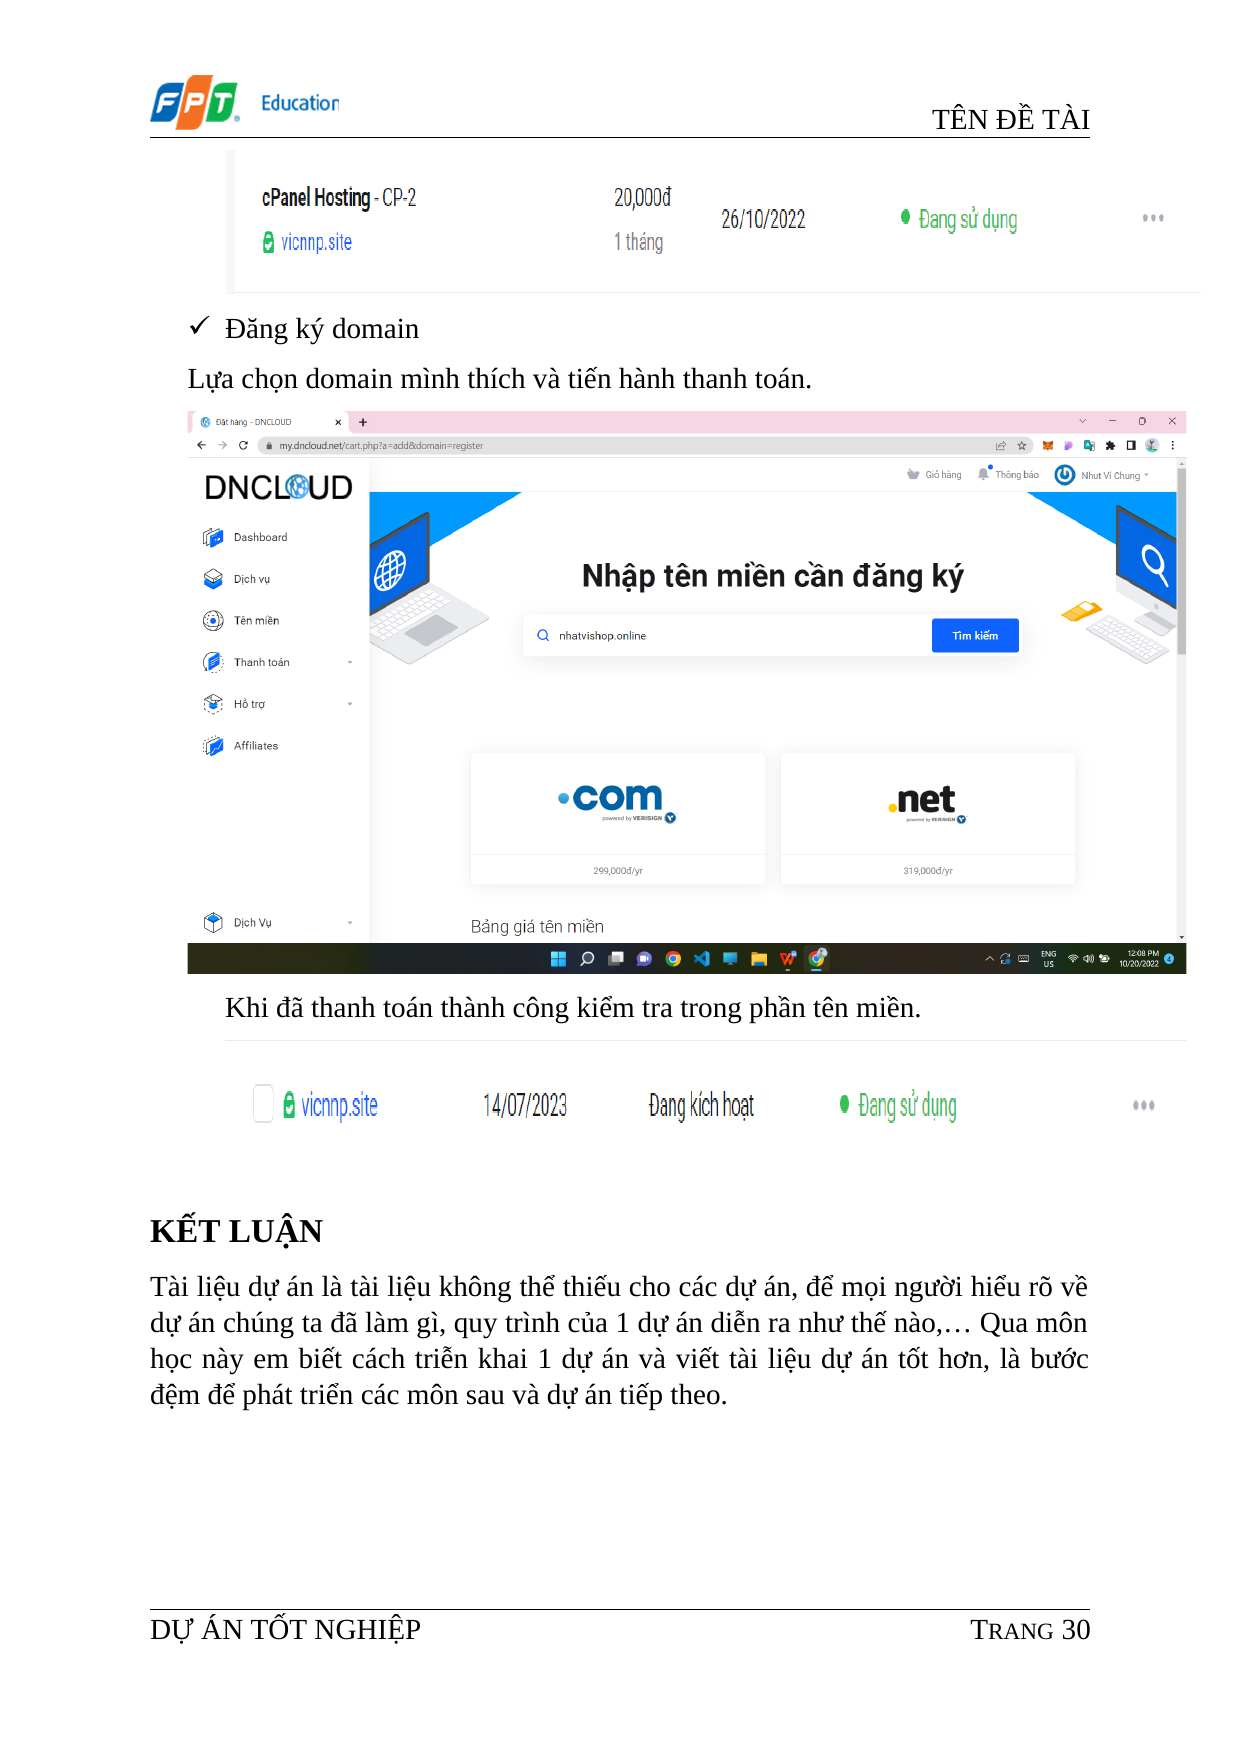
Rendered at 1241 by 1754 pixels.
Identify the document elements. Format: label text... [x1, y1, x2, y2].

list Đăng ký domain [187, 311, 1090, 345]
subtitle KẾT LUẬN [150, 1212, 1090, 1250]
picture [150, 75, 339, 130]
picture [187, 411, 1187, 974]
text Tài liệu dự án là tài liệu không thể thiếu cho các dự án, để mọi người hiểu rõ về dự án chúng ta đã làm gì, quy trình của 1 dự án diễn ra như thế nào,… Qua môn học này em biết cách triễn khai 1 dự án và viết tài liệu dự án tốt hơn, là bước đệm để phát triển các môn sau và dự án tiếp theo. [150, 1269, 1090, 1411]
picture [225, 150, 1202, 295]
list Khi đã thanh toán thành công kiểm tra trong phần tên miền. [225, 990, 1090, 1023]
list Lựa chọn domain mình thích và tiến hành thanh toán. [187, 361, 1090, 395]
picture [225, 1040, 1187, 1170]
